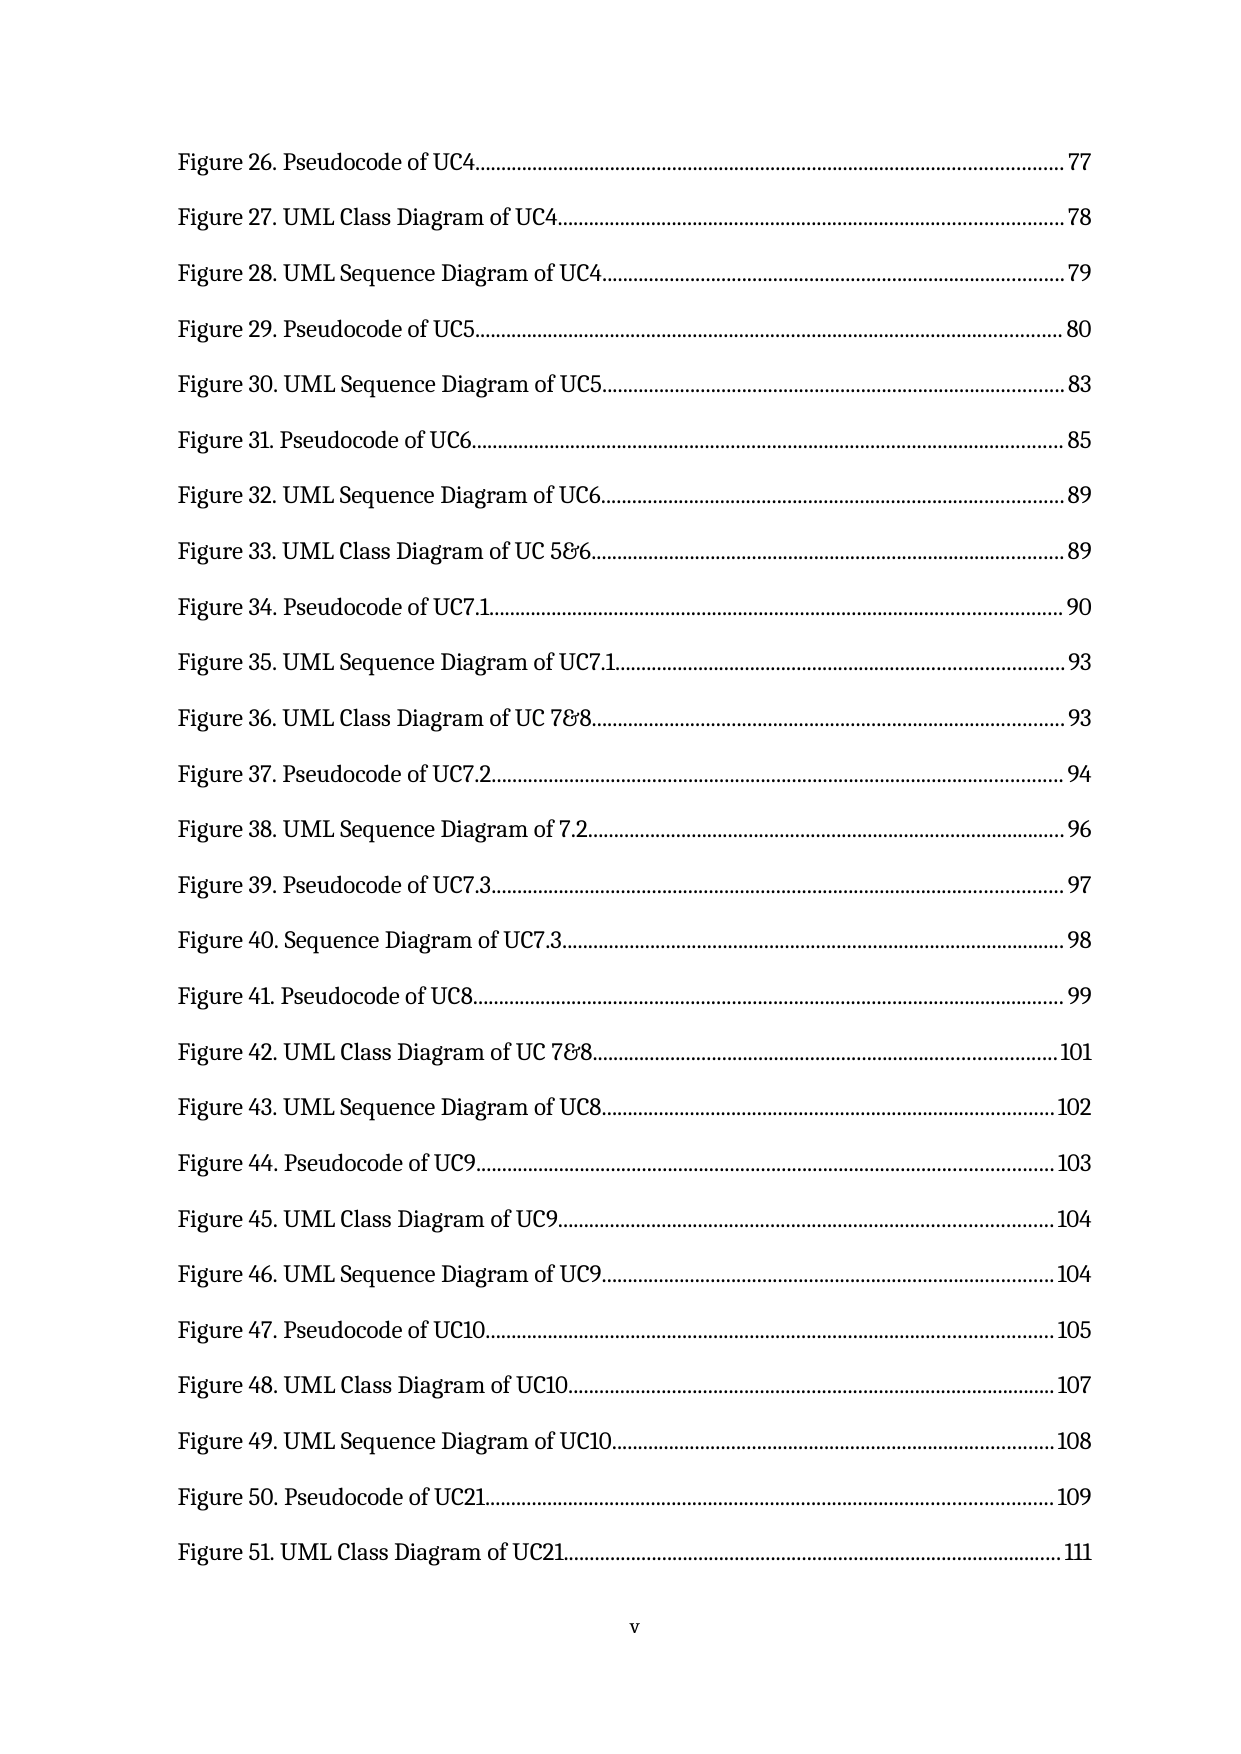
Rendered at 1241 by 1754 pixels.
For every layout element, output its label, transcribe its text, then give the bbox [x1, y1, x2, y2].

text Figure 29. Pseudocode of UC5 80 [177, 314, 1092, 343]
text Figure 37. Pseudocode of UC7.2 94 [177, 759, 1092, 788]
text Figure 49. UML Sequence Diagram of UC10 108 [177, 1427, 1092, 1456]
text Figure 51. UML Class Diagram of UC21 111 [177, 1538, 1092, 1567]
text Figure 32. UML Sequence Diagram of UC6 89 [177, 481, 1092, 510]
text Figure 50. Pseudocode of UC21 109 [177, 1483, 1092, 1511]
text Figure 47. Pseudocode of UC10 105 [177, 1316, 1092, 1344]
text Figure 42. UML Class Diagram of UC 7&8 101 [177, 1038, 1092, 1066]
text Figure 48. UML Class Diagram of UC10 107 [177, 1371, 1092, 1400]
text Figure 43. UML Sequence Diagram of UC8 102 [177, 1093, 1092, 1122]
text Figure 44. Pseudocode of UC9 103 [177, 1149, 1092, 1178]
text Figure 35. UML Sequence Diagram of UC7.1 93 [177, 648, 1092, 677]
text Figure 38. UML Sequence Diagram of 7.2 96 [177, 815, 1092, 844]
text Figure 46. UML Sequence Diagram of UC9 104 [177, 1260, 1092, 1289]
text Figure 33. UML Class Diagram of UC 5&6 89 [177, 537, 1092, 566]
text Figure 28. UML Sequence Diagram of UC4 79 [177, 259, 1092, 288]
text Figure 34. Pseudocode of UC7.1 90 [177, 593, 1092, 621]
text Figure 30. UML Sequence Diagram of UC5 83 [177, 370, 1092, 399]
text Figure 39. Pseudocode of UC7.3 97 [177, 871, 1092, 899]
text Figure 26. Pseudocode of UC4 77 [177, 148, 1092, 176]
text Figure 41. Pseudocode of UC8 99 [177, 982, 1092, 1011]
text Figure 31. Pseudocode of UC6 85 [177, 426, 1092, 454]
text Figure 45. UML Class Diagram of UC9 104 [177, 1204, 1092, 1233]
text Figure 40. Sequence Diagram of UC7.3 98 [177, 926, 1092, 955]
text Figure 36. UML Class Diagram of UC 7&8 93 [177, 704, 1092, 733]
text Figure 27. UML Class Diagram of UC4 78 [177, 203, 1092, 232]
